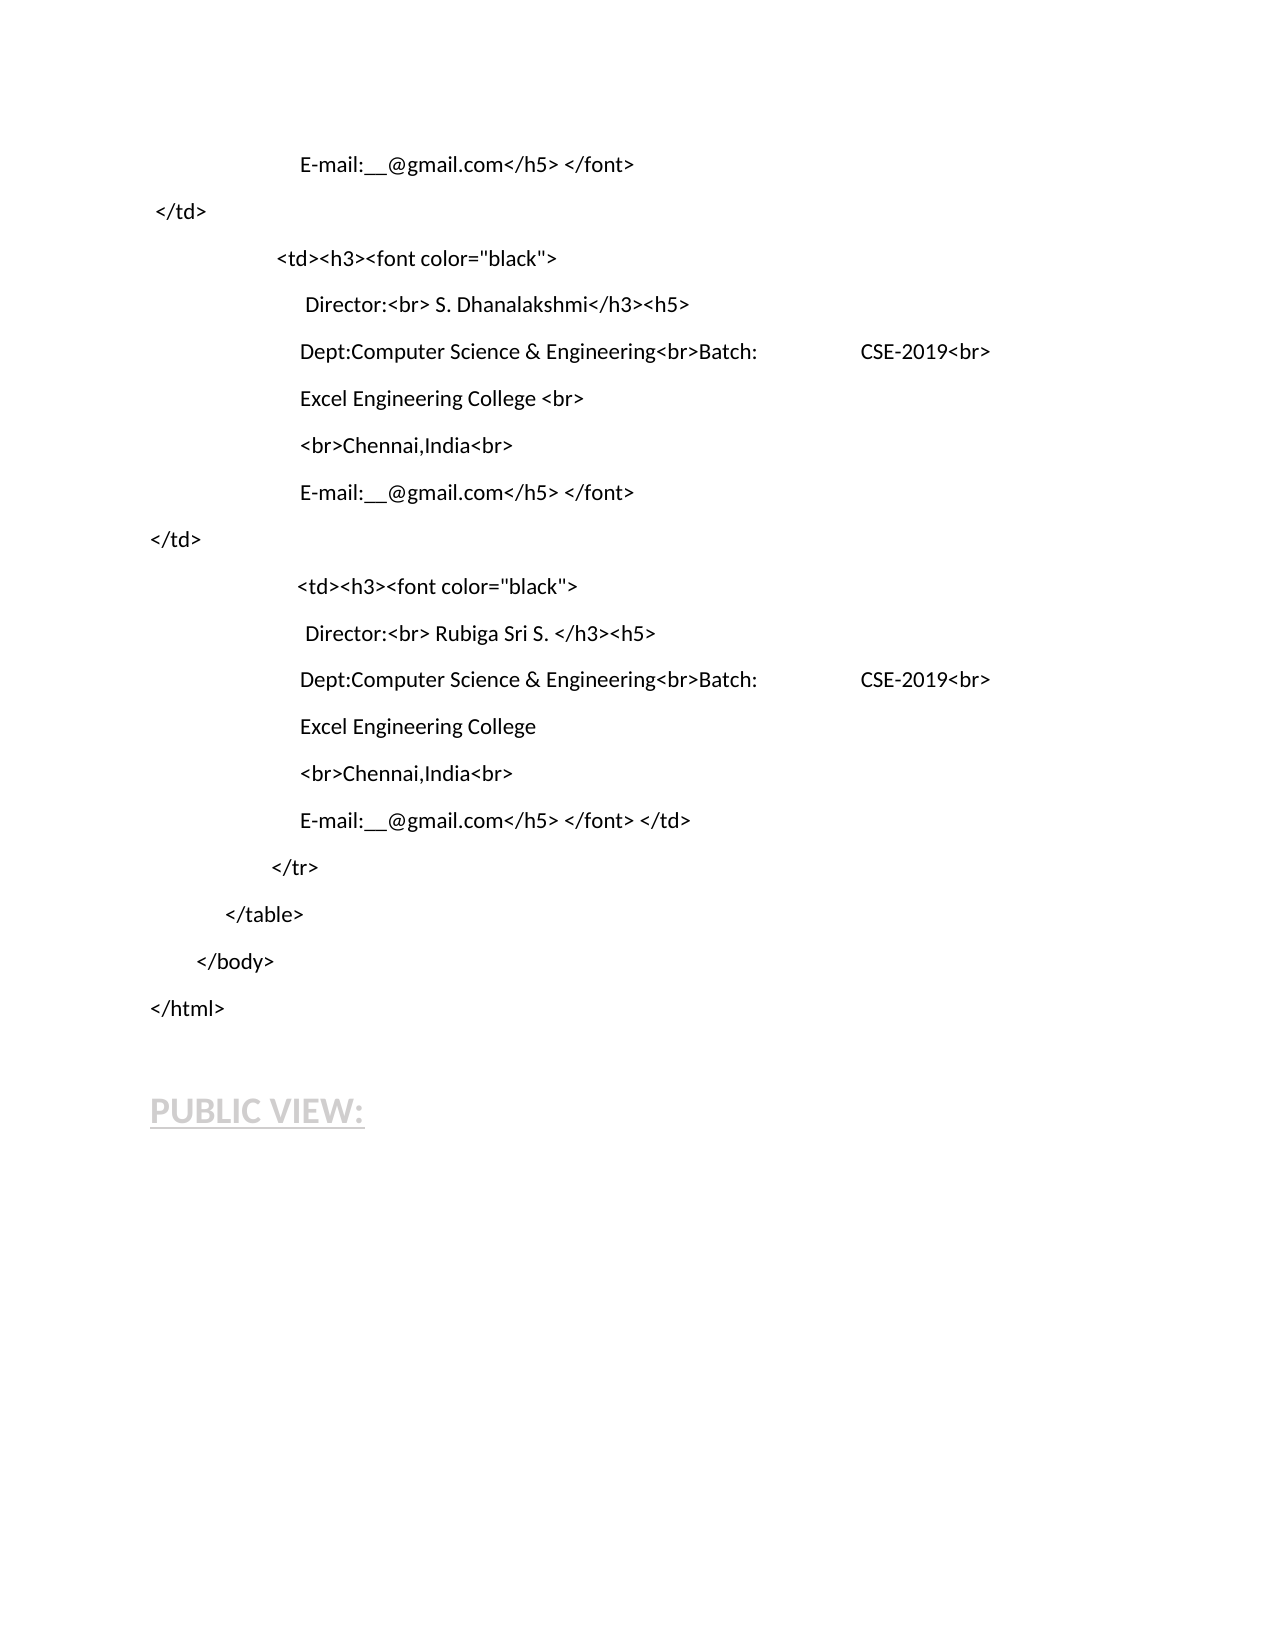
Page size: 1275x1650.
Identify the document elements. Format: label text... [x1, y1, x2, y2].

text E-mail:__@gmail.com</h5> </font> </td> [150, 806, 1125, 834]
text Dept:Computer Science & Engineering<br>Batch: CSE-2019<br> [150, 666, 1125, 694]
text Excel Engineering College [150, 712, 1125, 741]
text PUBLIC VIEW: [150, 1087, 1125, 1133]
text E-mail:__@gmail.com</h5> </font> [150, 478, 1125, 506]
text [150, 337, 1125, 366]
text </body> [150, 947, 1125, 975]
text <td><h3><font color="black"> [150, 572, 1125, 600]
text E-mail:__@gmail.com</h5> </font> [150, 150, 1125, 178]
text Excel Engineering College <br> [150, 384, 1125, 412]
text <br>Chennai,India<br> [150, 759, 1125, 787]
text </table> [150, 900, 1125, 928]
text Director:<br> Rubiga Sri S. </h3><h5> [150, 619, 1125, 647]
text <td><h3><font color="black"> [150, 244, 1125, 272]
text Director:<br> S. Dhanalakshmi</h3><h5> [150, 291, 1125, 319]
text </tr> [150, 853, 1125, 881]
text <br>Chennai,India<br> [150, 431, 1125, 459]
text </td> [150, 525, 1125, 553]
text </html> [150, 994, 1125, 1022]
text </td> [150, 197, 1125, 225]
